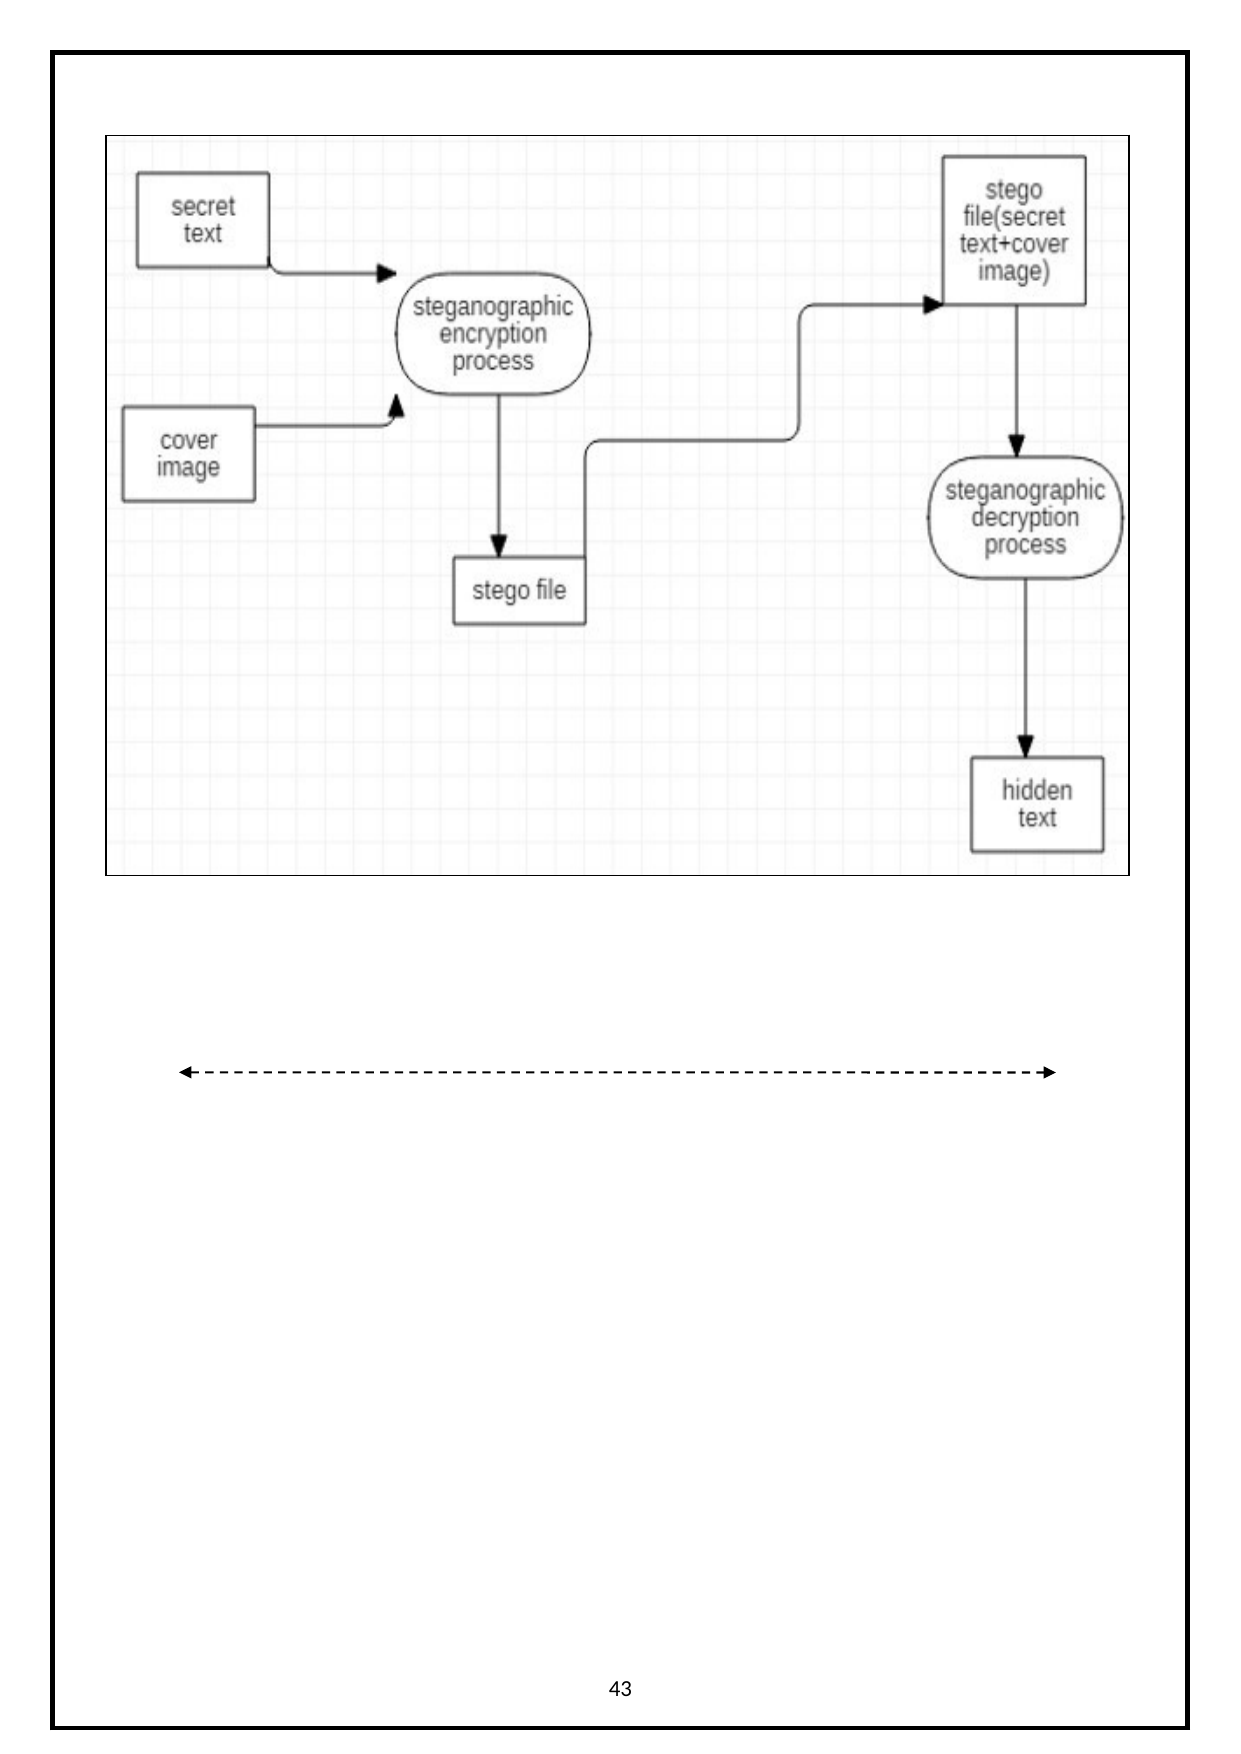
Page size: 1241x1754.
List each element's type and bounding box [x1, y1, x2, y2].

picture [107, 136, 1128, 875]
